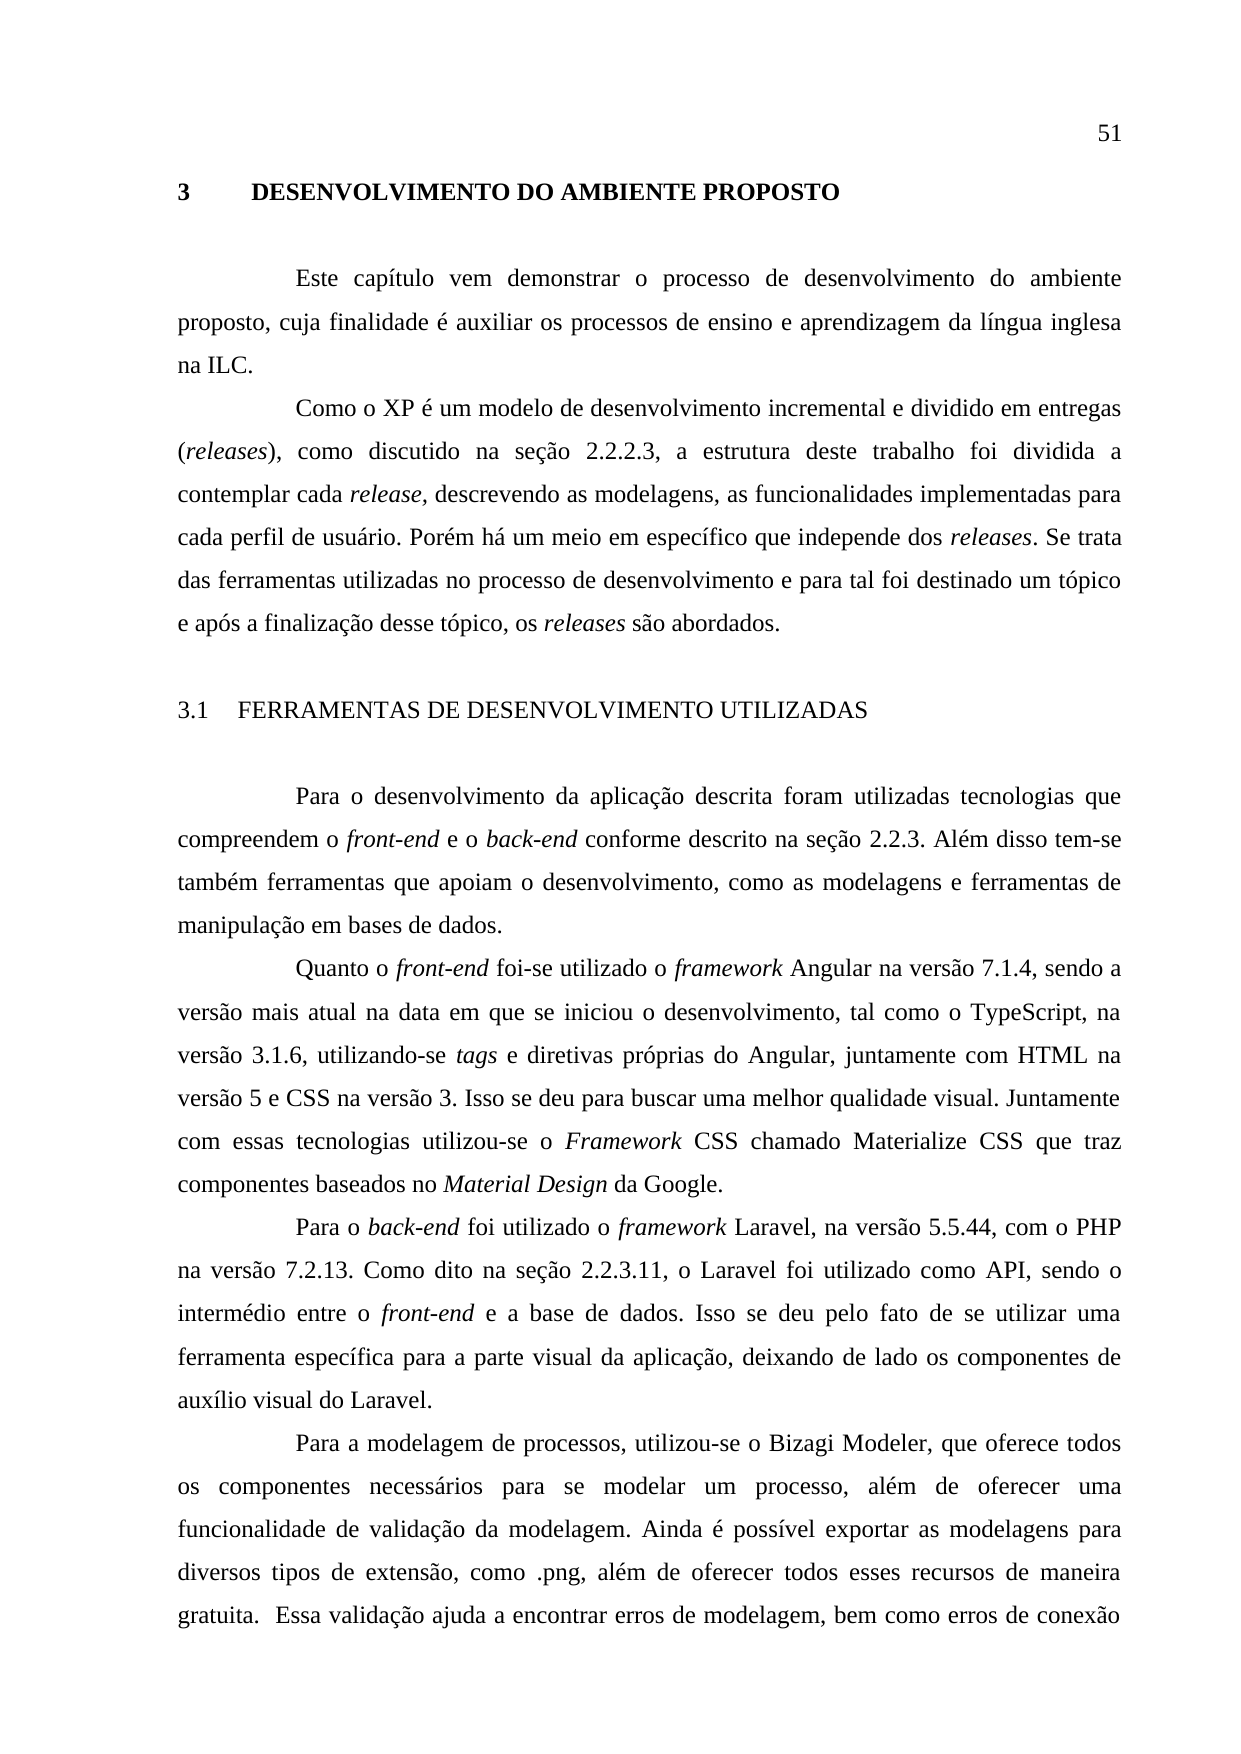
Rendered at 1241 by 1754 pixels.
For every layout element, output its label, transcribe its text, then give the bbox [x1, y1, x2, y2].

text Este capítulo vem demonstrar o processo de desenvolvimento do ambiente proposto, cuja finalidade é auxiliar os processos de ensino e aprendizagem da língua inglesa na ILC. [177, 263, 1122, 378]
text Para o desenvolvimento da aplicação descrita foram utilizadas tecnologias que compreendem o front-end e o back-end conforme descrito na seção 2.2.3. Além disso tem-se também ferramentas que apoiam o desenvolvimento, como as modelagens e ferramentas de manipulação em bases de dados. [177, 781, 1122, 939]
subtitle Ferramentas de desenvolvimento utilizadas [177, 695, 1122, 723]
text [177, 1428, 1122, 1629]
text Para o back-end foi utilizado o framework Laravel, na versão 5.5.44, com o PHP na versão 7.2.13. Como dito na seção 2.2.3.11, o Laravel foi utilizado como API, sendo o intermédio entre o front-end e a base de dados. Isso se deu pelo fato de se utilizar uma ferramenta específica para a parte visual da aplicação, deixando de lado os componentes de auxílio visual do Laravel. [177, 1212, 1122, 1413]
subtitle desenvolvimento do ambiente proposto [177, 177, 1122, 206]
text Quanto o front-end foi-se utilizado o framework Angular na versão 7.1.4, sendo a versão mais atual na data em que se iniciou o desenvolvimento, tal como o TypeScript, na versão 3.1.6, utilizando-se tags e diretivas próprias do Angular, juntamente com HTML na versão 5 e CSS na versão 3. Isso se deu para buscar uma melhor qualidade visual. Juntamente com essas tecnologias utilizou-se o Framework CSS chamado Materialize CSS que traz componentes baseados no Material Design da Google. [177, 953, 1122, 1198]
text Como o XP é um modelo de desenvolvimento incremental e dividido em entregas (releases), como discutido na seção 2.2.2.3, a estrutura deste trabalho foi dividida a contemplar cada release, descrevendo as modelagens, as funcionalidades implementadas para cada perfil de usuário. Porém há um meio em específico que independe dos releases. Se trata das ferramentas utilizadas no processo de desenvolvimento e para tal foi destinado um tópico e após a finalização desse tópico, os releases são abordados. [177, 393, 1122, 637]
